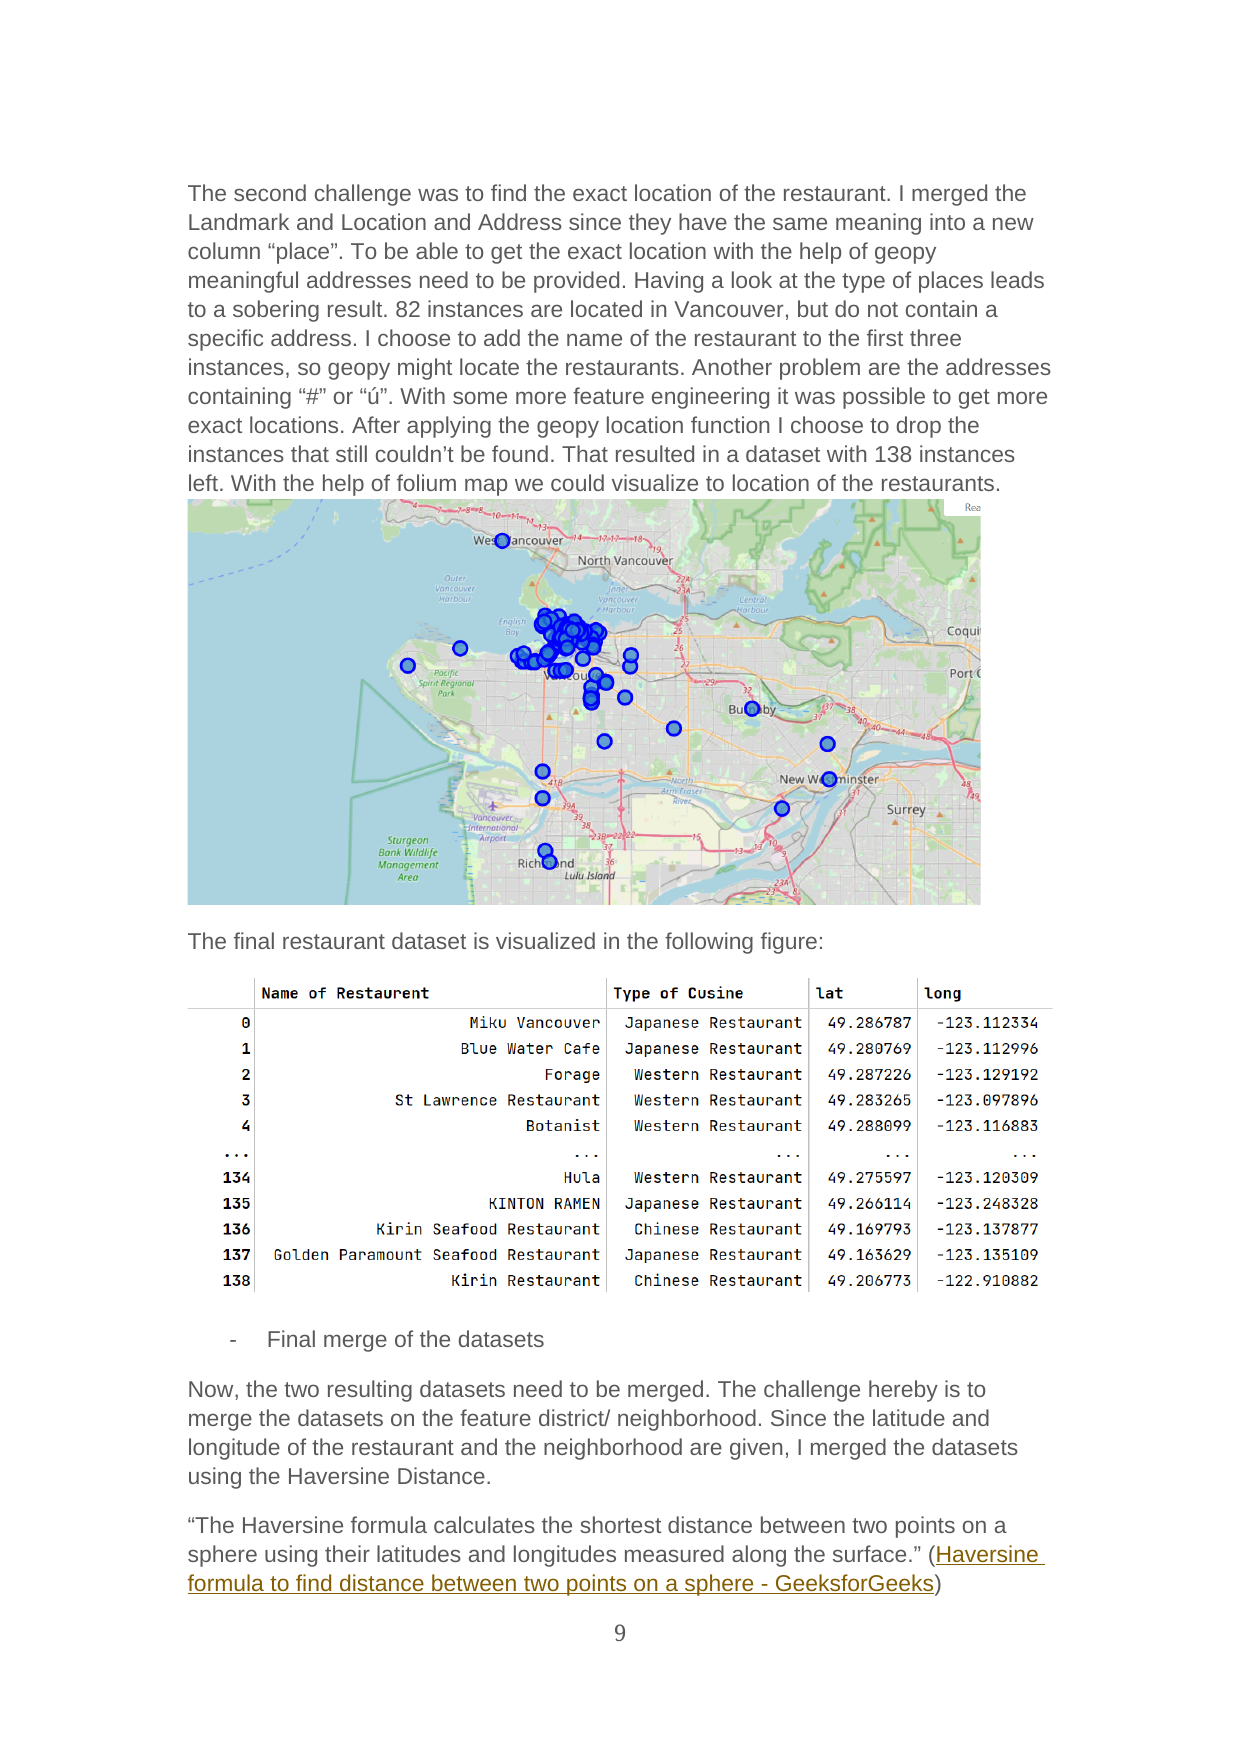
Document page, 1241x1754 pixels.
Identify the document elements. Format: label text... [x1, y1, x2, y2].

list Final merge of the datasets [229, 1326, 1053, 1352]
picture [187, 499, 981, 905]
text The final restaurant dataset is visualized in the following figure: [187, 928, 1053, 954]
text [187, 1512, 1053, 1597]
picture [187, 978, 1053, 1302]
text Now, the two resulting datasets need to be merged. The challenge hereby is to merge the datasets on the feature district/ neighborhood. Since the latitude and longitude of the restaurant and the neighborhood are given, I merged the datasets using the Haversine Distance. [187, 1376, 1053, 1489]
